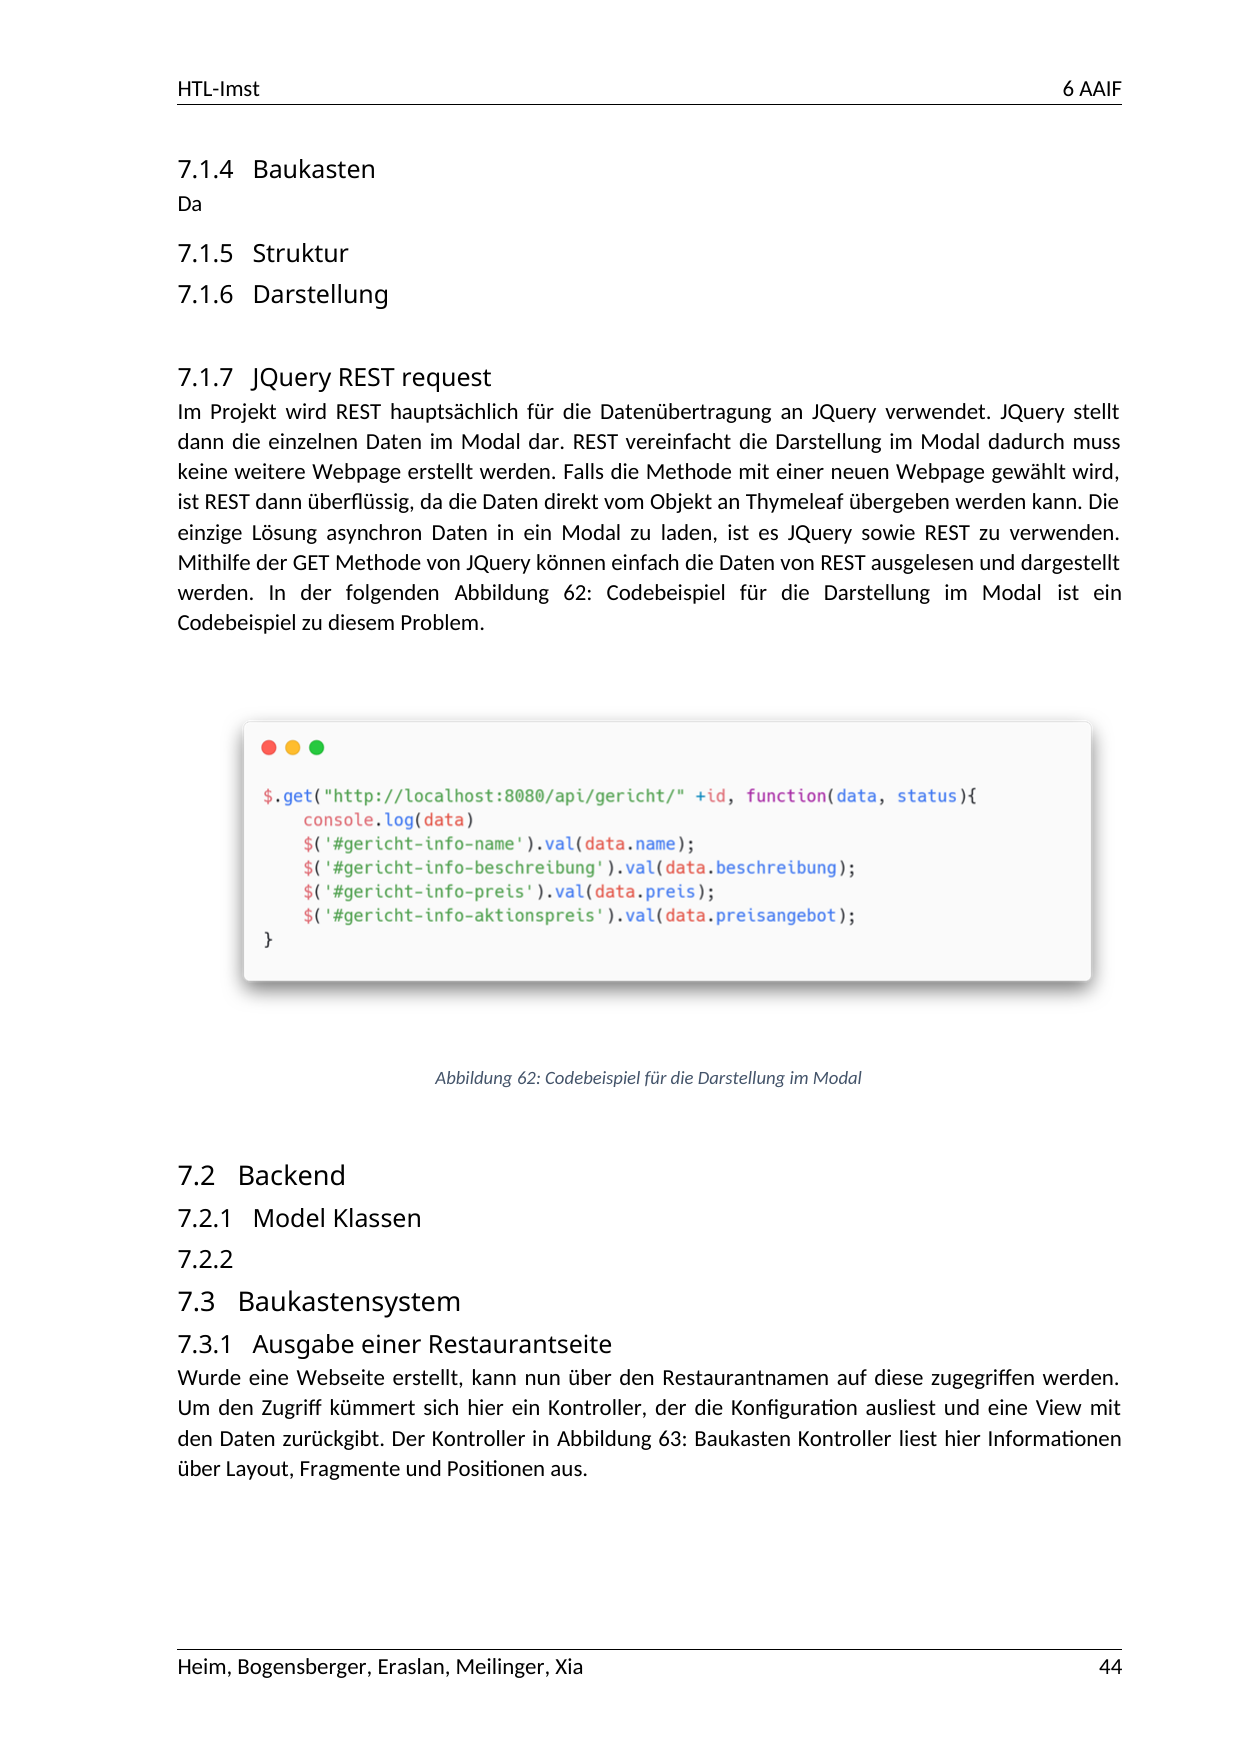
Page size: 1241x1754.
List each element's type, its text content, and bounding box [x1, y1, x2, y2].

subtitle Darstellung [177, 276, 1122, 311]
subtitle Baukasten [177, 152, 1122, 186]
subtitle Model Klassen [177, 1201, 1122, 1235]
subtitle Ausgabe einer Restaurantseite [177, 1327, 1122, 1361]
subtitle Baukastensystem [177, 1283, 1122, 1319]
subtitle Struktur [177, 236, 1122, 269]
text Da [177, 189, 1122, 217]
picture [177, 655, 1158, 1048]
subtitle JQuery REST request [177, 360, 1122, 394]
subtitle Backend [177, 1157, 1122, 1194]
